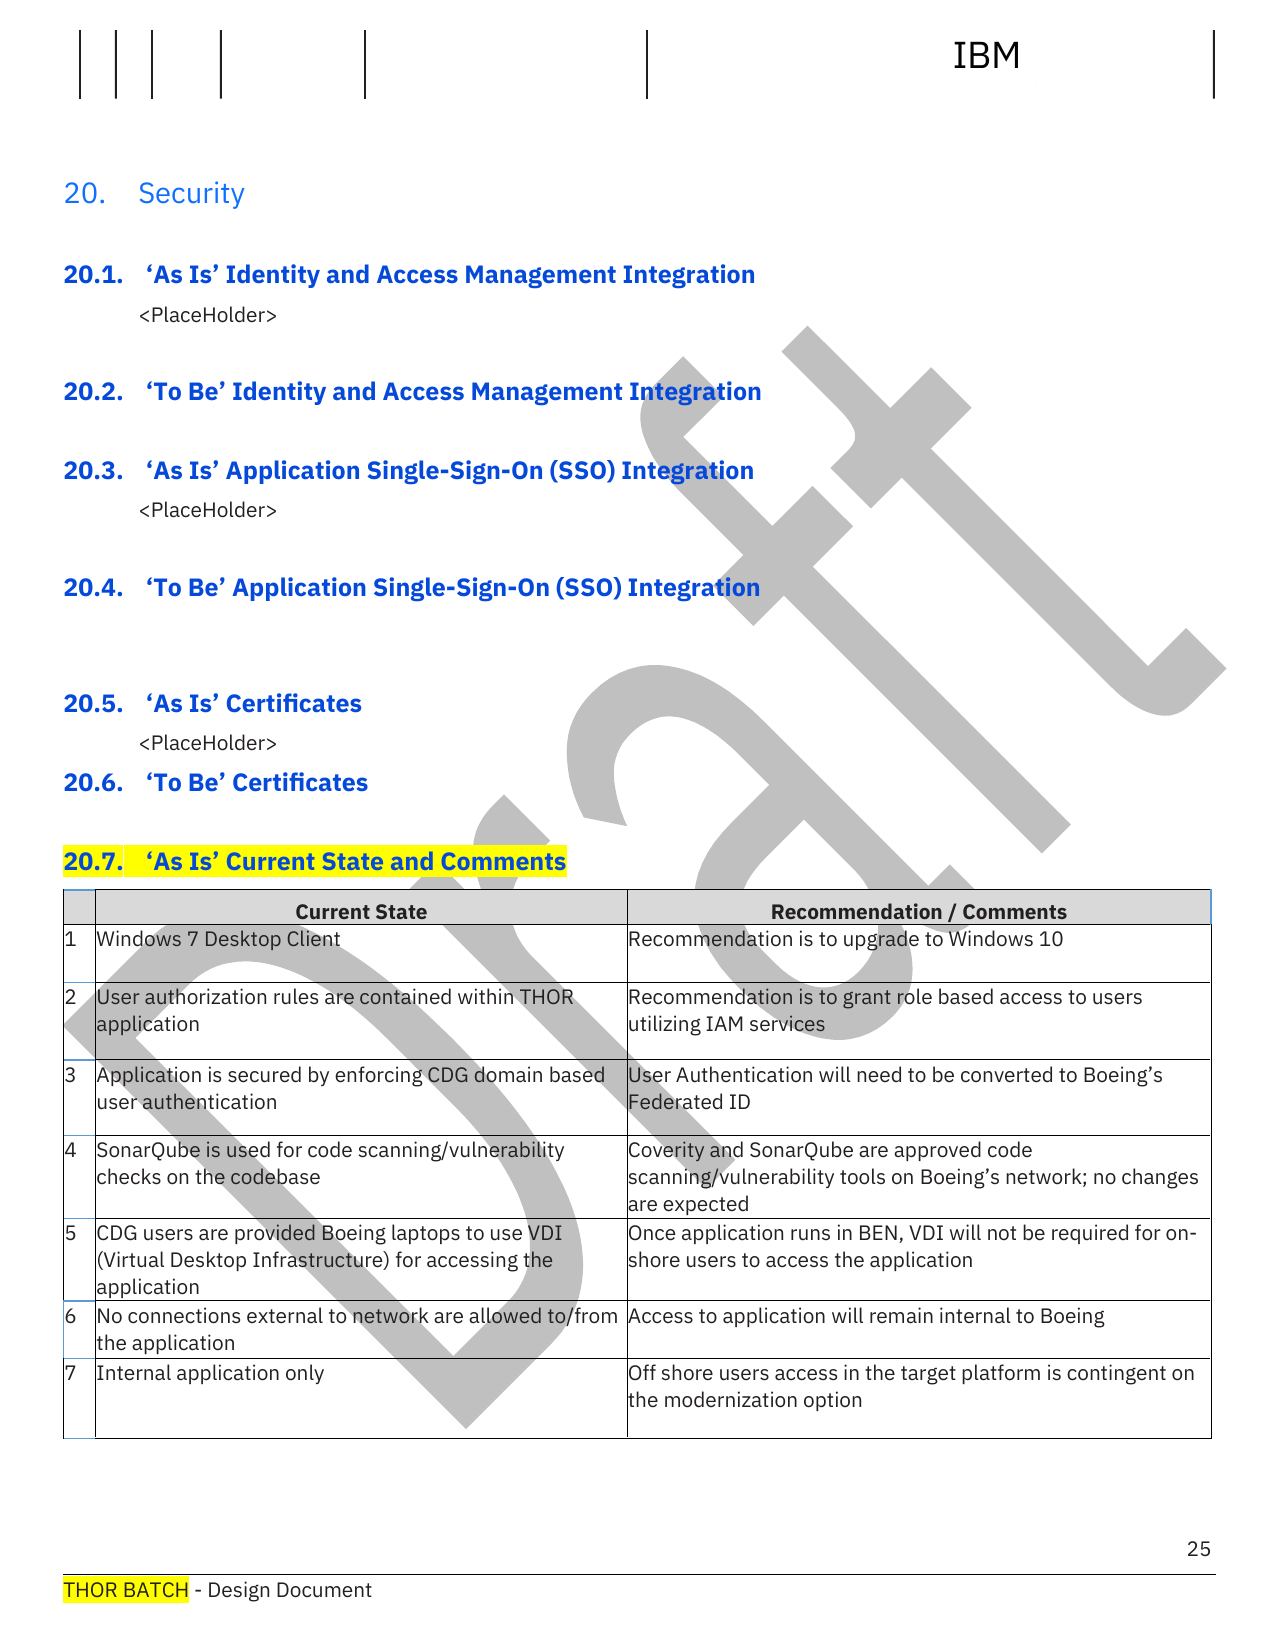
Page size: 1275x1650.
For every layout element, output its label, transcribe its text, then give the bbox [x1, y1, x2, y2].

subtitle Security [63, 175, 1173, 211]
table_cell 7​ [64, 1359, 95, 1437]
table_cell 4​ [64, 1136, 95, 1217]
subtitle ‘To Be’ Identity and Access Management Integration [63, 377, 1212, 406]
text <PlaceHolder> [63, 498, 1173, 523]
table_cell 1​ [64, 925, 95, 982]
subtitle ‘As Is’ Certificates [63, 689, 1212, 718]
table_cell CDG users are provided Boeing laptops to use VDI (Virtual Desktop Infrastructure) for accessing the application​ [96, 1219, 627, 1300]
table_cell Internal application only​ [96, 1359, 627, 1437]
table_cell Recommendation is to upgrade to Windows 10​ [628, 925, 1211, 982]
table_cell Access to application will remain internal to Boeing​ [628, 1300, 1211, 1358]
text <PlaceHolder> [63, 731, 1173, 756]
table_cell Coverity and SonarQube are approved code scanning/vulnerability tools on Boeing’s network; no changes are expected​ [628, 1135, 1211, 1217]
table_cell 2​ [64, 983, 95, 1059]
subtitle ‘To Be’ Application Single-Sign-On (SSO) Integration [63, 573, 1212, 602]
subtitle ‘As Is’ Application Single-Sign-On (SSO) Integration [63, 456, 1212, 485]
table_cell Windows 7 Desktop Client​ [96, 925, 627, 982]
text <PlaceHolder> [63, 302, 1173, 327]
table_header ​ [64, 891, 95, 924]
subtitle ‘As Is’ Current State and Comments [567, 847, 1212, 876]
table_cell Recommendation is to grant role based access to users utilizing IAM services ​ [628, 982, 1211, 1059]
table_cell Application is secured by enforcing CDG domain based user authentication​ [96, 1060, 627, 1135]
table_header Recommendation / Comments​ [628, 890, 1210, 924]
subtitle ‘To Be’ Certificates [63, 768, 1212, 797]
table_cell Once application runs in BEN, VDI will not be required for on-shore users to access the application​ [628, 1218, 1211, 1300]
table_header Current State​ [96, 890, 627, 924]
table_cell User authorization rules are contained within THOR application​ [96, 983, 627, 1059]
table_cell Off shore users access in the target platform is contingent on the modernization option​ [628, 1358, 1211, 1437]
table_cell SonarQube is used for code scanning/vulnerability checks on the codebase​ [96, 1136, 627, 1217]
table_cell 6​ [64, 1302, 95, 1358]
table_cell No connections external to network are allowed to/from the application​ [96, 1301, 627, 1358]
subtitle ‘As Is’ Identity and Access Management Integration [63, 261, 1212, 290]
table_cell 5​ [64, 1219, 95, 1300]
table_cell 3​ [64, 1061, 95, 1135]
table_cell User Authentication will need to be converted to Boeing’s Federated ID​ [628, 1059, 1211, 1135]
